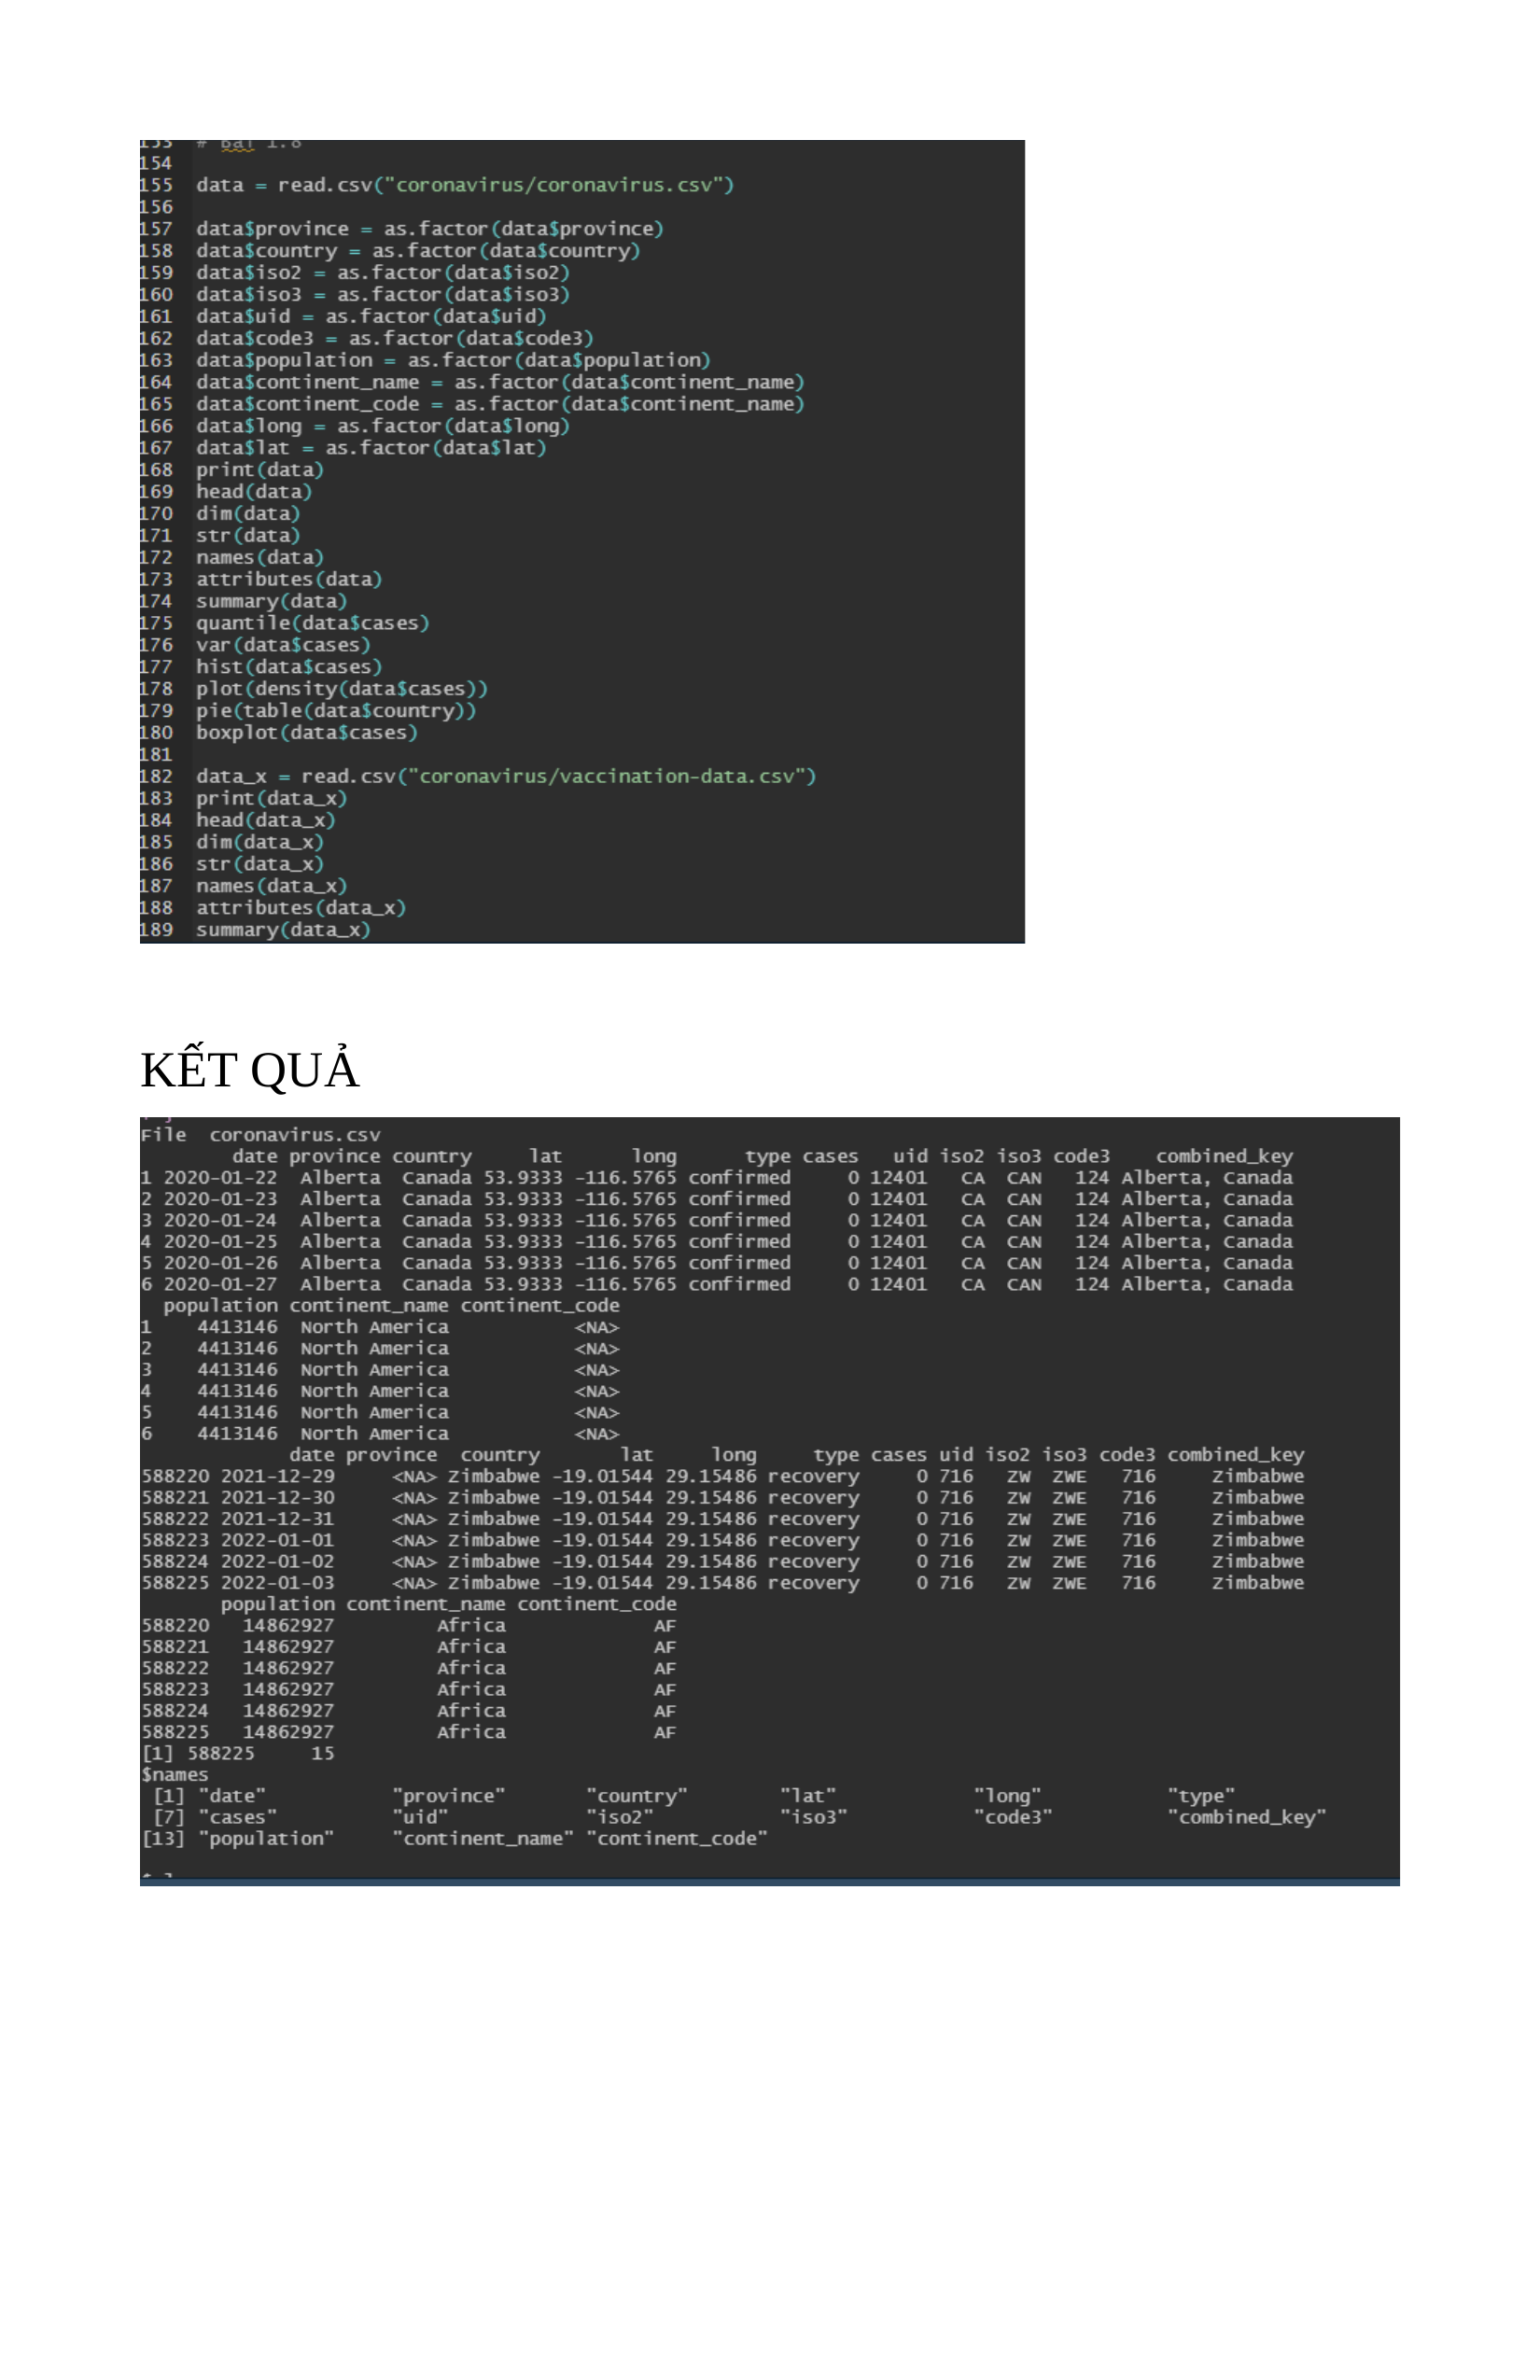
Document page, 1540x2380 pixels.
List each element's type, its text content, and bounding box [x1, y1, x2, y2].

picture [140, 1117, 1400, 1886]
picture [140, 140, 1026, 944]
text KẾT QUẢ [140, 1040, 1400, 1098]
